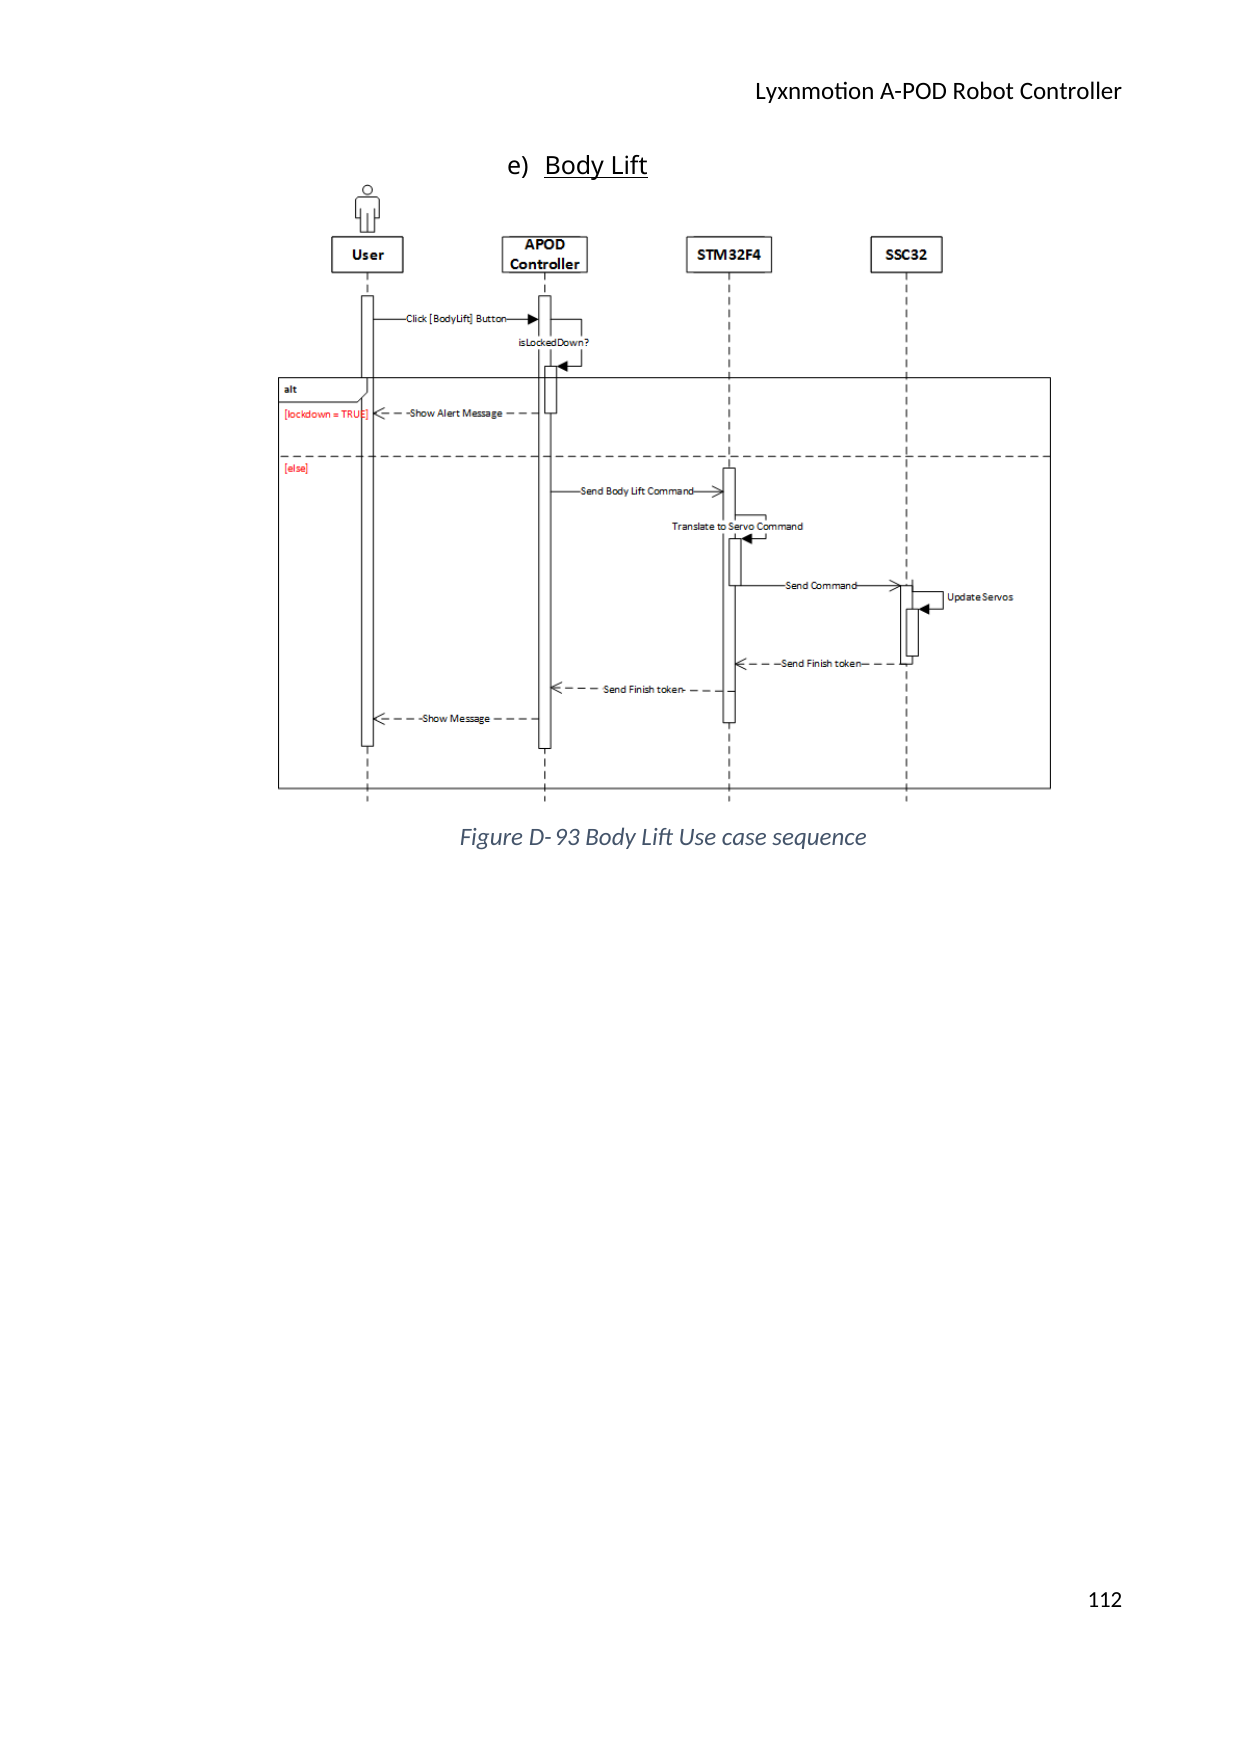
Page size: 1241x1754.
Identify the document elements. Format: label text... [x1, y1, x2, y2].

picture [277, 184, 1052, 802]
subtitle Body Lift [507, 148, 1122, 182]
